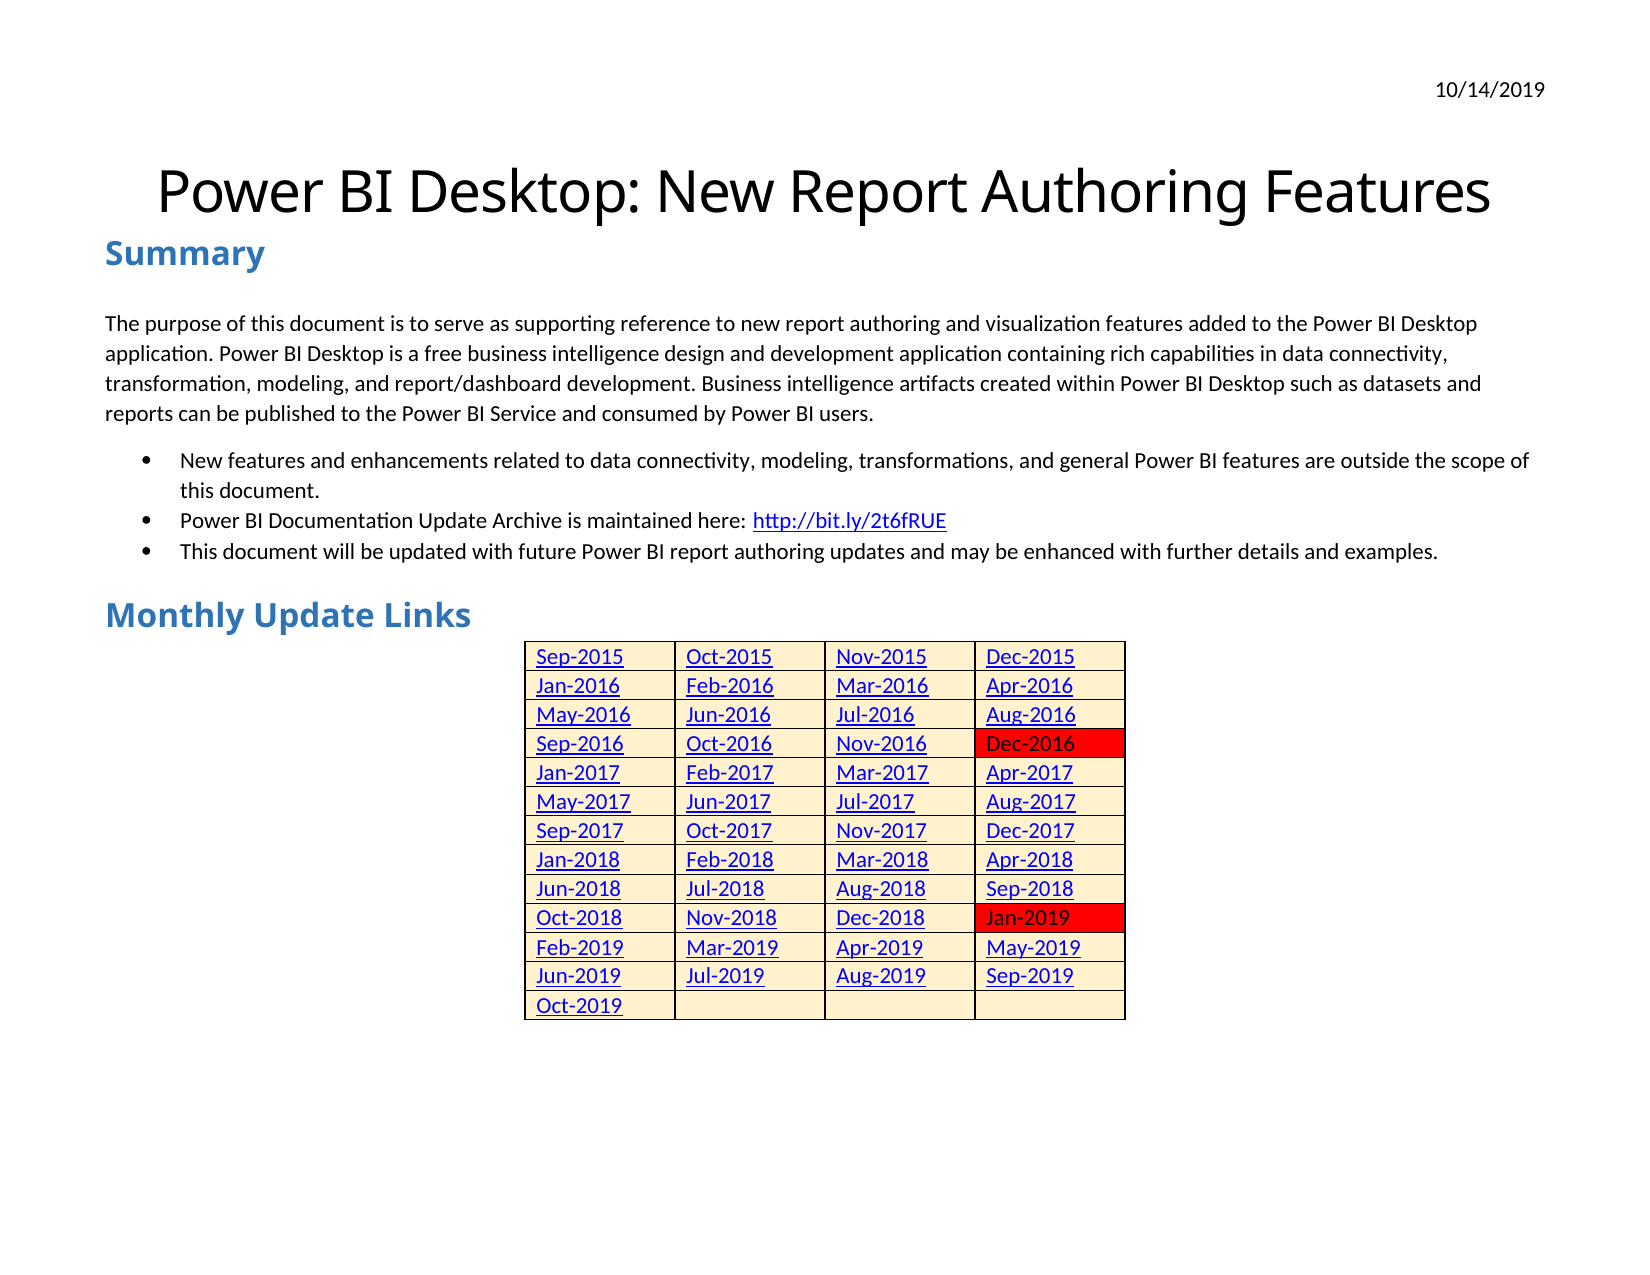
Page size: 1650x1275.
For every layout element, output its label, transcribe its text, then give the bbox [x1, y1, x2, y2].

table_cell [976, 991, 1124, 1019]
table_cell May-2016 [526, 700, 674, 728]
table_header Oct-2015 [676, 642, 824, 670]
table_cell Apr-2016 [976, 671, 1124, 699]
table_header Dec-2015 [976, 642, 1124, 670]
list This document will be updated with future Power BI report authoring updates and may be enhanced with further details and examples. [142, 537, 1545, 565]
table_cell Jan-2017 [526, 758, 674, 786]
table_cell [826, 991, 974, 1019]
table_cell Jul-2018 [676, 875, 824, 902]
table_cell Jul-2017 [826, 787, 974, 815]
subtitle Monthly Update Links [105, 592, 1545, 637]
table_cell Sep-2019 [976, 962, 1124, 990]
table_cell Jan-2018 [526, 845, 674, 873]
table_cell Jul-2019 [676, 962, 824, 990]
table_cell Aug-2019 [826, 962, 974, 990]
table_cell May-2019 [976, 933, 1124, 961]
list New features and enhancements related to data connectivity, modeling, transformations, and general Power BI features are outside the scope of this document. [142, 446, 1545, 504]
table_cell Jun-2019 [526, 962, 674, 990]
table_cell Feb-2019 [526, 933, 674, 961]
table_cell Aug-2017 [976, 787, 1124, 815]
table_cell Mar-2016 [826, 671, 974, 699]
table_cell Oct-2016 [676, 729, 824, 757]
table_cell Dec-2018 [826, 904, 974, 932]
text The purpose of this document is to serve as supporting reference to new report authoring and visualization features added to the Power BI Desktop application. Power BI Desktop is a free business intelligence design and development application containing rich capabilities in data connectivity, transformation, modeling, and report/dashboard development. Business intelligence artifacts created within Power BI Desktop such as datasets and reports can be published to the Power BI Service and consumed by Power BI users. [105, 309, 1545, 427]
table_cell Oct-2017 [676, 816, 824, 844]
table_cell Jun-2017 [676, 787, 824, 815]
table_cell Feb-2017 [676, 758, 824, 786]
table_header Nov-2015 [826, 642, 974, 670]
table_cell Sep-2018 [976, 875, 1124, 902]
table_cell Jun-2016 [676, 700, 824, 728]
table_cell Apr-2019 [826, 933, 974, 961]
subtitle Summary [105, 229, 1545, 275]
table_cell May-2017 [526, 787, 674, 815]
table_cell Apr-2017 [976, 758, 1124, 786]
table_cell Jun-2018 [526, 875, 674, 902]
table_cell Mar-2018 [826, 845, 974, 873]
table_cell Jan-2016 [526, 671, 674, 699]
title Power BI Desktop: New Report Authoring Features [105, 150, 1545, 229]
table_cell Nov-2017 [826, 816, 974, 844]
table_cell Oct-2019 [526, 991, 674, 1019]
table_cell Apr-2018 [976, 845, 1124, 873]
table_cell Nov-2018 [676, 904, 824, 932]
table_cell Feb-2016 [676, 671, 824, 699]
table_header Sep-2015 [526, 642, 674, 670]
table_cell Jan-2019 [976, 904, 1124, 932]
table_cell Aug-2018 [826, 875, 974, 902]
table_cell Mar-2017 [826, 758, 974, 786]
table_cell Oct-2018 [526, 904, 674, 932]
table_cell Dec-2016 [976, 729, 1124, 757]
table_cell Feb-2018 [676, 845, 824, 873]
table_cell Sep-2016 [526, 729, 674, 757]
list Power BI Documentation Update Archive is maintained here: http://bit.ly/2t6fRUE [142, 507, 1545, 534]
table_cell Nov-2016 [826, 729, 974, 757]
table_cell Dec-2017 [976, 816, 1124, 844]
table_cell Aug-2016 [976, 700, 1124, 728]
table_cell [676, 991, 824, 1019]
table_cell Sep-2017 [526, 816, 674, 844]
table_cell Mar-2019 [676, 933, 824, 961]
table_cell Jul-2016 [826, 700, 974, 728]
